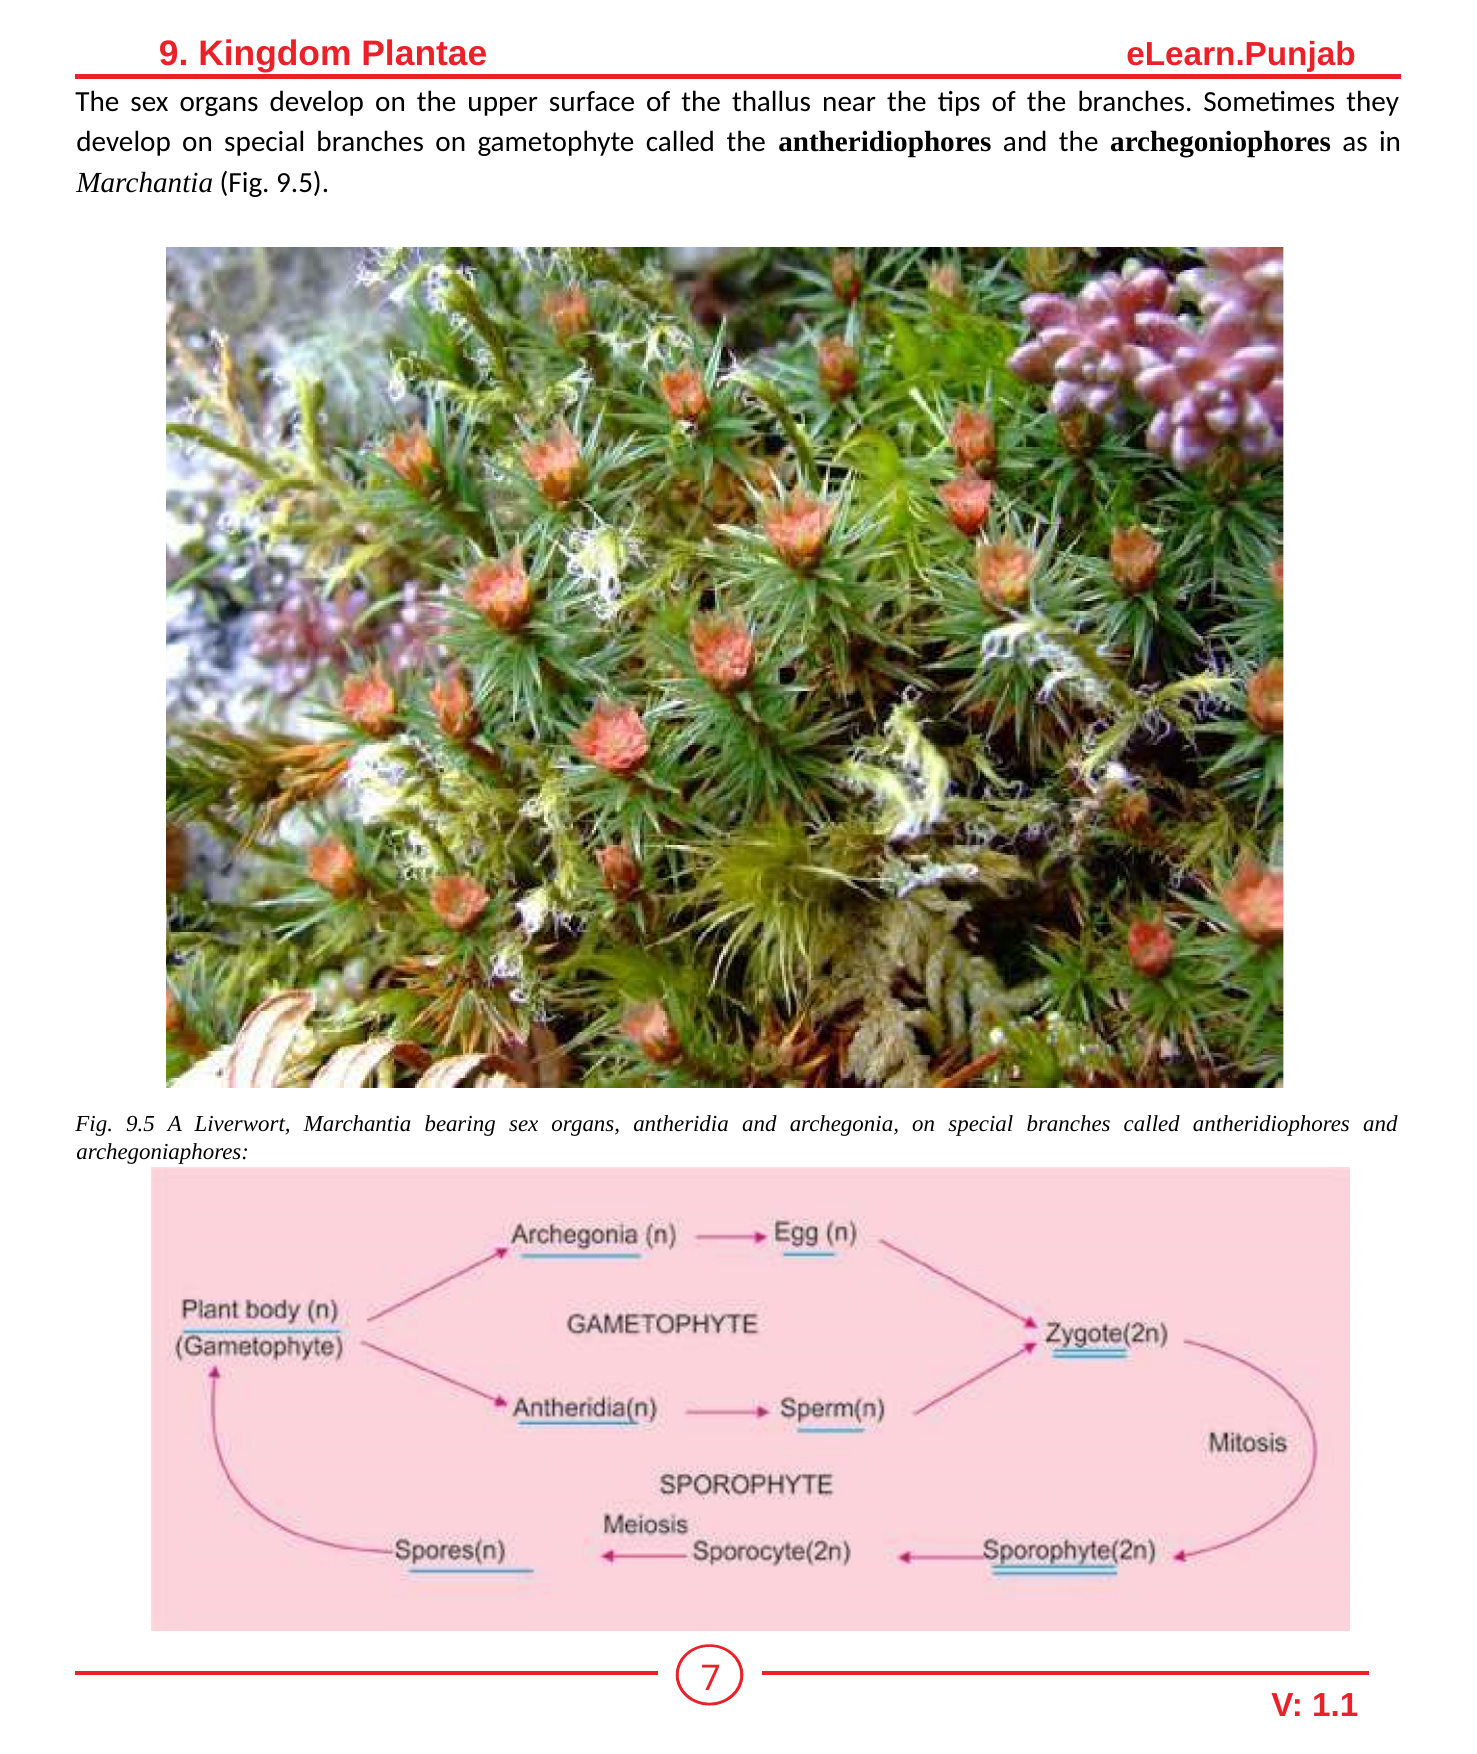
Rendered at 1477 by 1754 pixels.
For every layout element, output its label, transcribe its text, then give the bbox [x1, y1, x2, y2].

picture [151, 1167, 1350, 1631]
text Fig. 9.5 A Liverwort, Marchantia bearing sex organs, antheridia and archegonia, on special branches called antheridiophores and archegoniaphores: [75, 1110, 1402, 1165]
text The sex organs develop on the upper surface of the thallus near the tips of the branches. Sometimes they develop on special branches on gametophyte called the antheridiophores and the archegoniophores as in Marchantia (Fig. 9.5). [75, 75, 1401, 199]
picture [165, 246, 1284, 1088]
